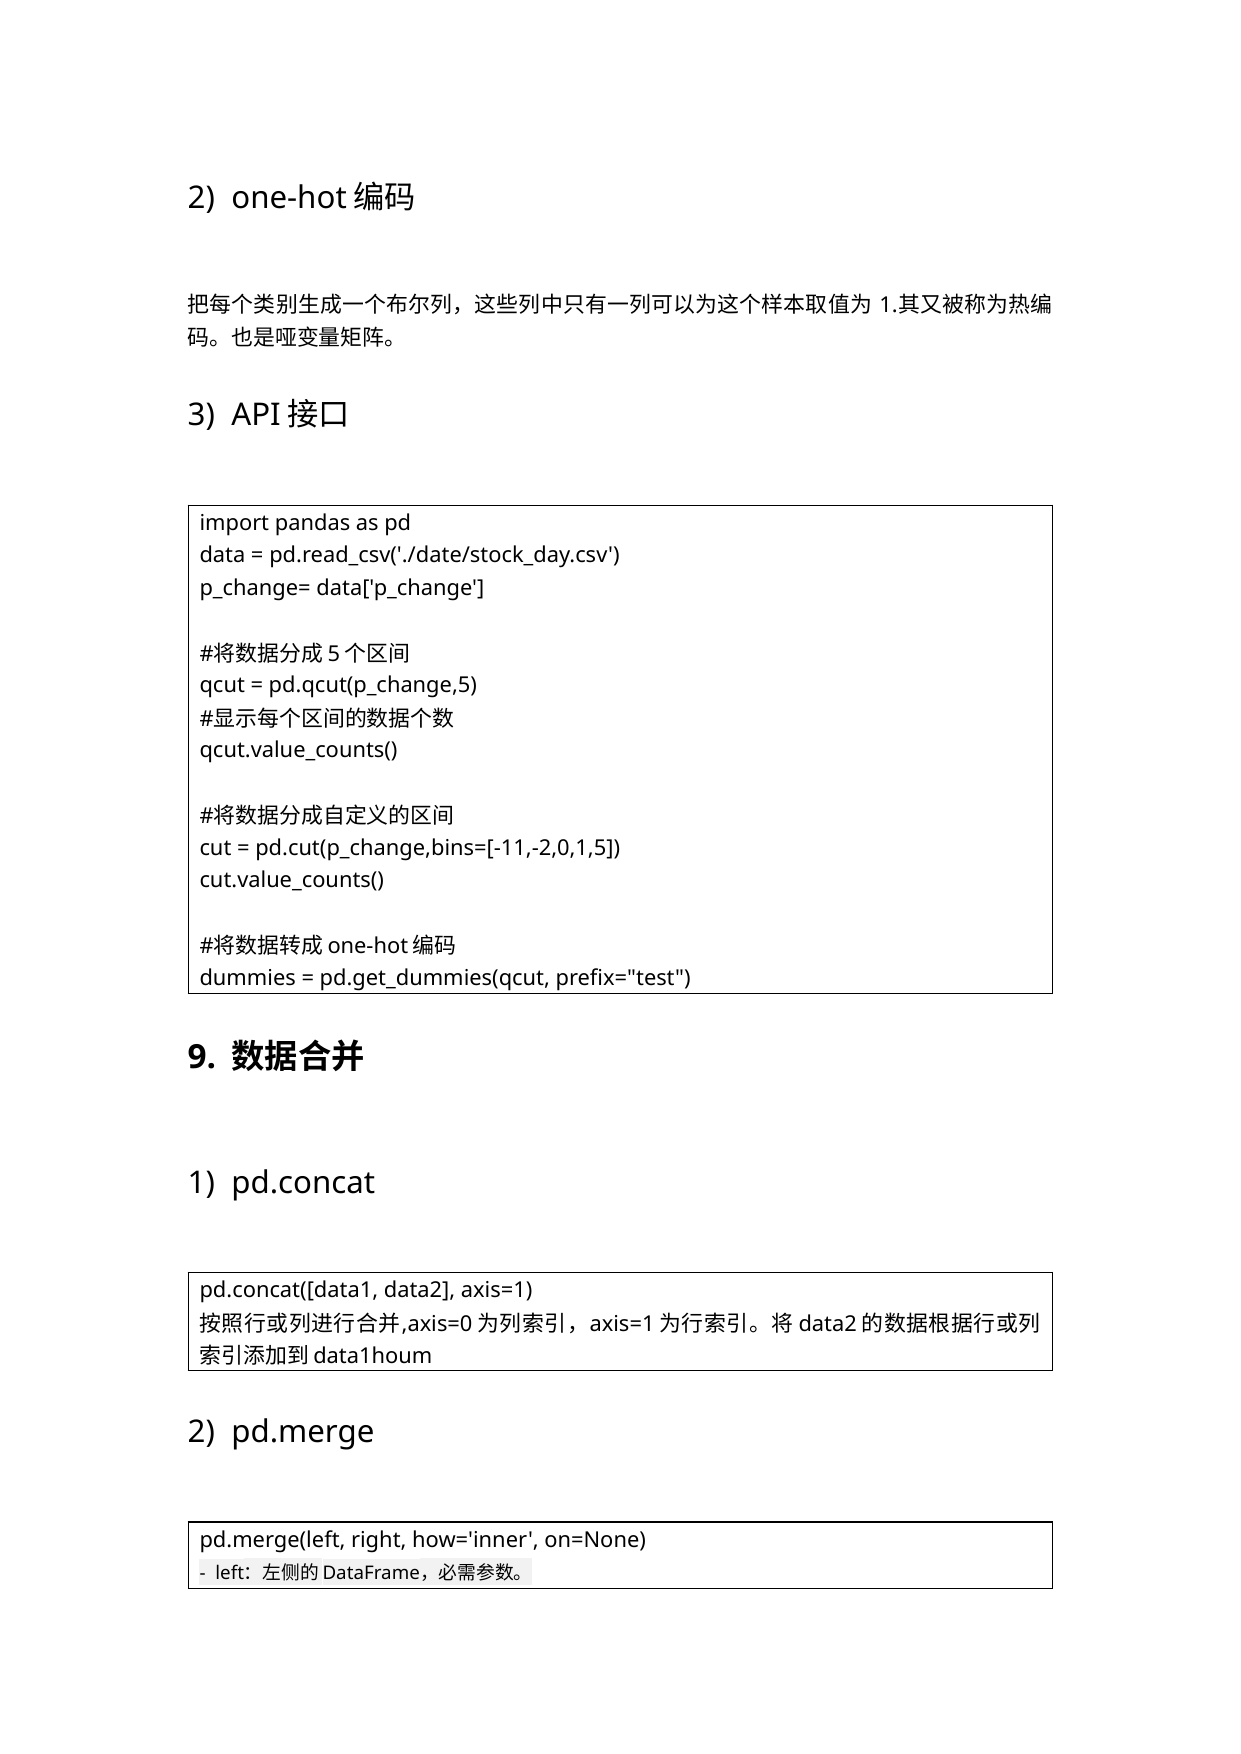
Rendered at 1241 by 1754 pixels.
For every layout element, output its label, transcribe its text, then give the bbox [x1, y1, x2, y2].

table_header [189, 1523, 1052, 1587]
subtitle pd.concat [187, 1148, 1053, 1213]
table_header pd.concat([data1, data2], axis=1) 按照行或列进行合并,axis=0为列索引，axis=1为行索引。将data2的数据根据行或列索引添加到data1houm [189, 1273, 1052, 1370]
table_header import pandas as pd data = pd.read_csv('./date/stock_day.csv') p_change= data['p_change'] #将数据分成5个区间 qcut = pd.qcut(p_change,5) #显示每个区间的数据个数 qcut.value_counts() #将数据分成自定义的区间 cut = pd.cut(p_change,bins=[-11,-2,0,1,5]) cut.value_counts() #将数据转成one-hot编码 dummies = pd.get_dummies(qcut, prefix="test") [189, 506, 1052, 993]
subtitle one-hot编码 [187, 162, 1053, 227]
subtitle 数据合并 [187, 1021, 1053, 1086]
subtitle pd.merge [187, 1398, 1053, 1463]
subtitle API接口 [187, 379, 1053, 444]
text 把每个类别生成一个布尔列，这些列中只有一列可以为这个样本取值为1.其又被称为热编码。也是哑变量矩阵。 [187, 287, 1053, 352]
